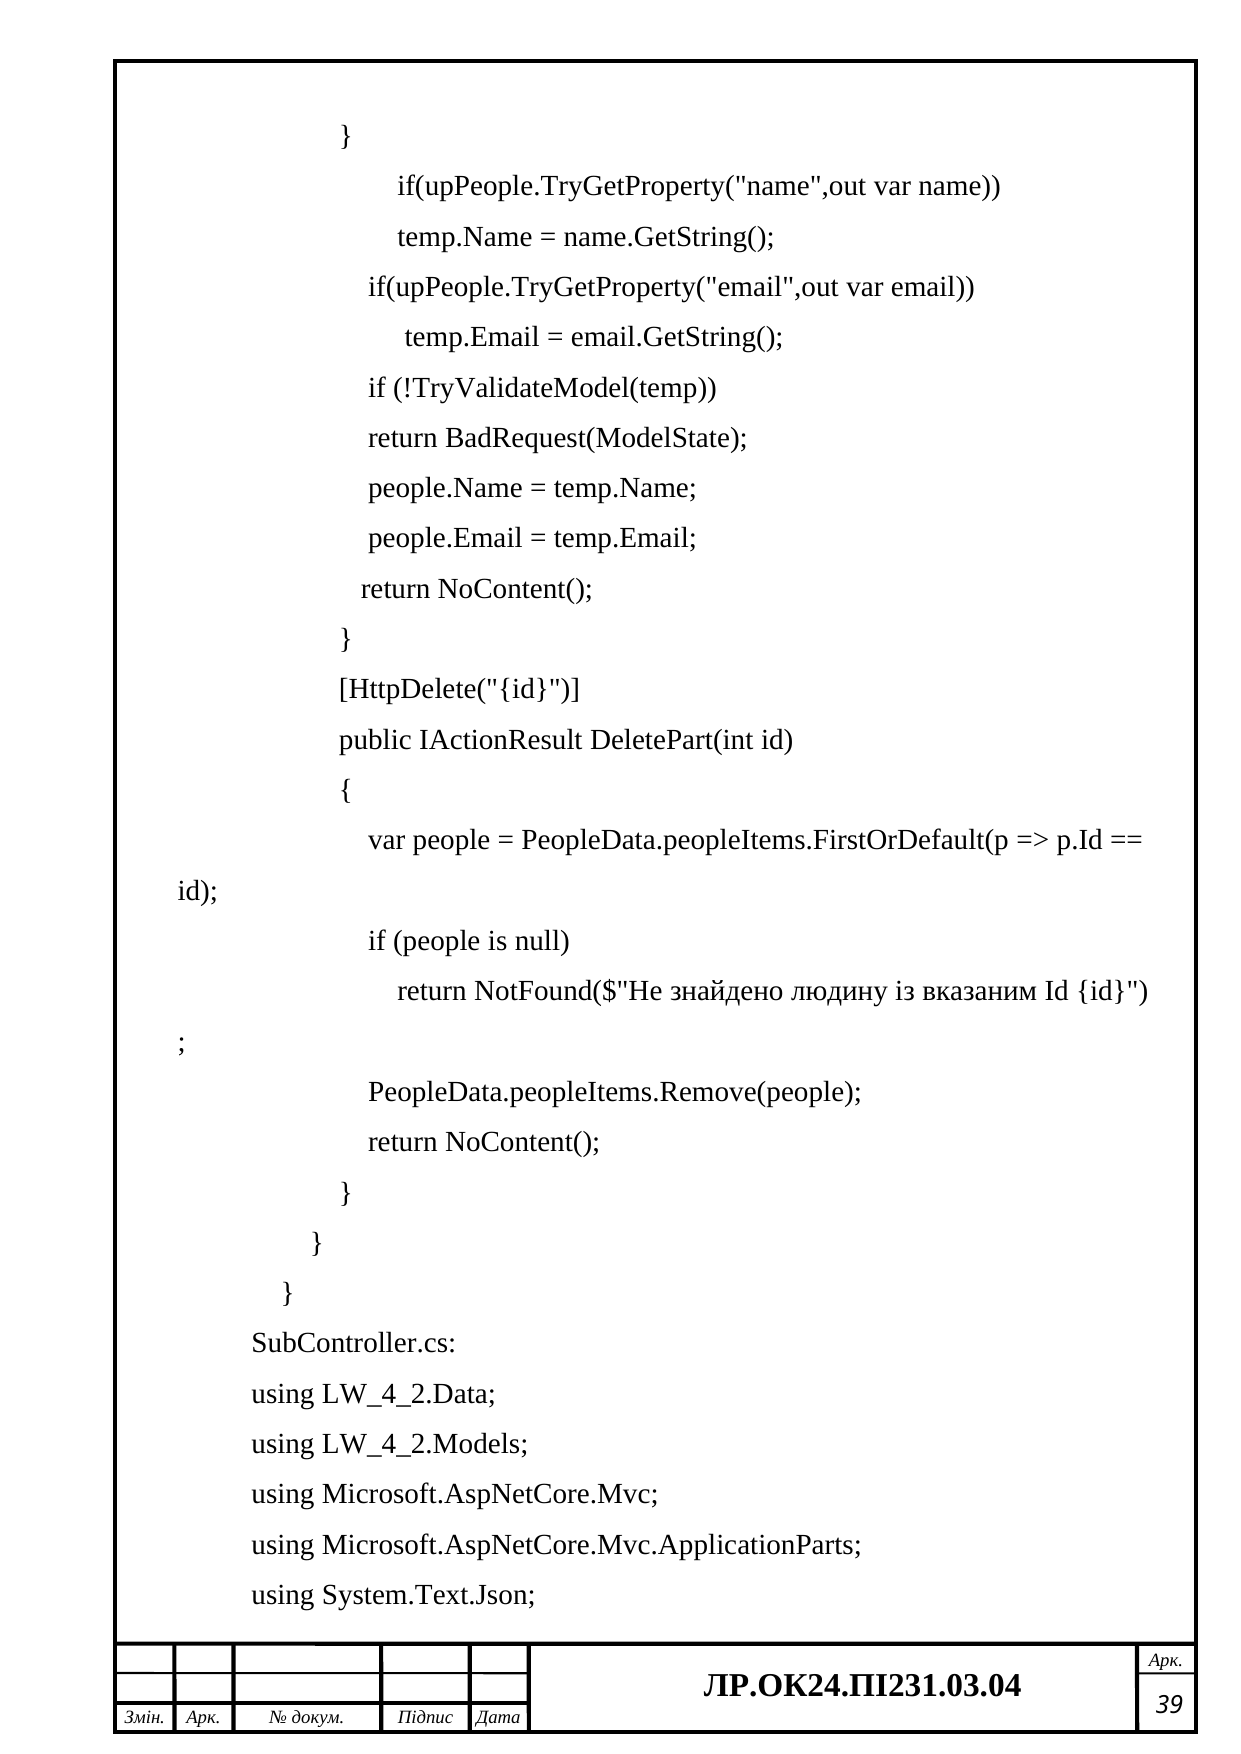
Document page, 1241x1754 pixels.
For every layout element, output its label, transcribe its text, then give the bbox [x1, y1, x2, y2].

text using Microsoft.AspNetCore.Mvc; [177, 1477, 1152, 1510]
text temp.Name = name.GetString(); [177, 219, 1152, 252]
text using System.Text.Json; [177, 1577, 1152, 1611]
text if (people is null) [177, 923, 1152, 957]
text temp.Email = email.GetString(); [177, 319, 1152, 353]
text using LW_4_2.Data; [177, 1376, 1152, 1409]
text people.Email = temp.Email; [177, 521, 1152, 554]
text if(upPeople.TryGetProperty("email",out var email)) [177, 269, 1152, 303]
text return NotFound($"Не знайдено людину із вказаним Id {id}"); [177, 973, 1152, 1057]
text using LW_4_2.Models; [177, 1426, 1152, 1460]
text if(upPeople.TryGetProperty("name",out var name)) [177, 168, 1152, 202]
text { [177, 772, 1152, 806]
text PeopleData.peopleItems.Remove(people); [177, 1074, 1152, 1108]
text } [177, 118, 1152, 152]
text return NoContent(); [177, 1124, 1152, 1158]
text people.Name = temp.Name; [177, 470, 1152, 504]
text return BadRequest(ModelState); [177, 420, 1152, 453]
text [HttpDelete("{id}")] [177, 672, 1152, 705]
text SubController.cs: [177, 1326, 1152, 1359]
text var people = PeopleData.peopleItems.FirstOrDefault(p => p.Id == id); [177, 822, 1152, 906]
text } [177, 621, 1152, 655]
text if (!TryValidateModel(temp)) [177, 370, 1152, 403]
text using Microsoft.AspNetCore.Mvc.ApplicationParts; [177, 1527, 1152, 1560]
text public IActionResult DeletePart(int id) [177, 722, 1152, 755]
text } [177, 1225, 1152, 1258]
text } [177, 1175, 1152, 1208]
text return NoContent(); [177, 571, 1152, 604]
text } [177, 1275, 1152, 1309]
